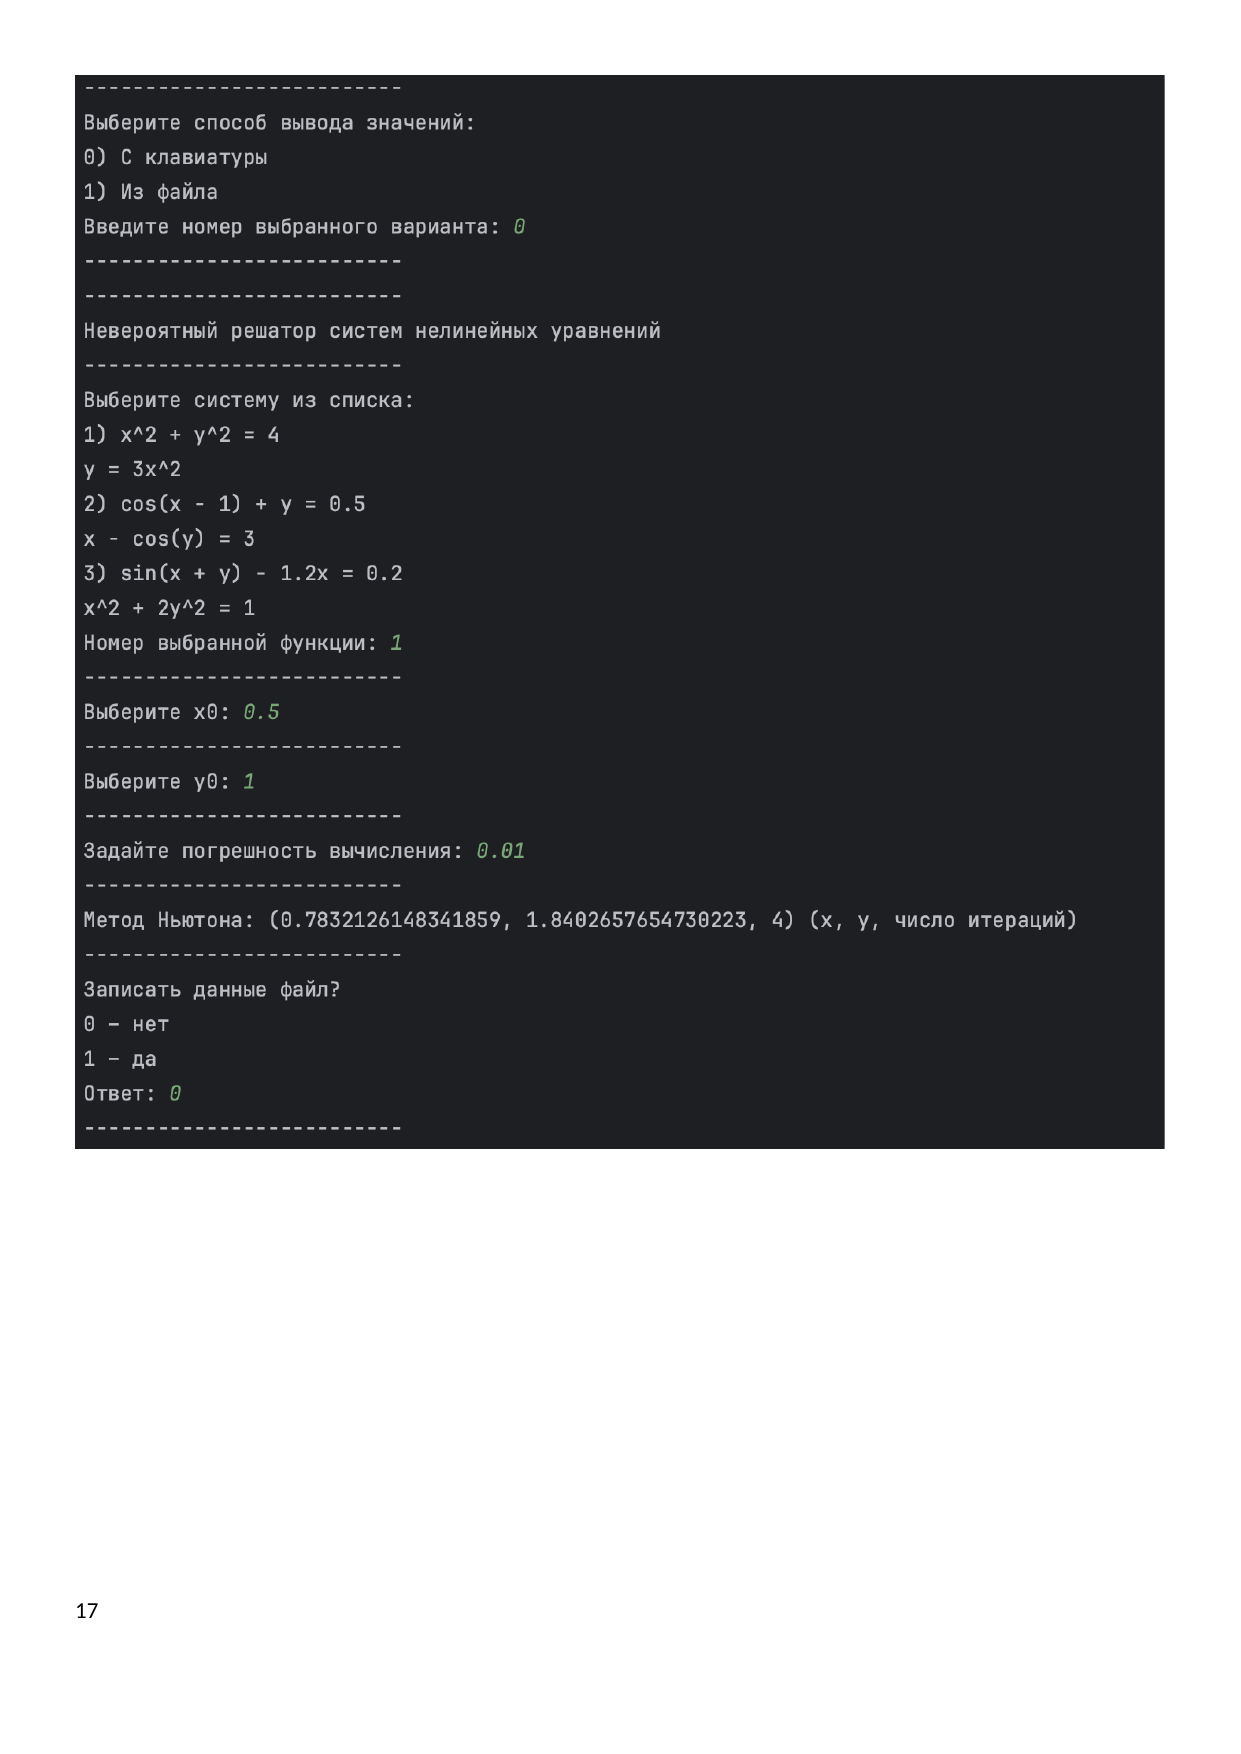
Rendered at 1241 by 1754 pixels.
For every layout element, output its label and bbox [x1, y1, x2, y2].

picture [75, 75, 1165, 1149]
